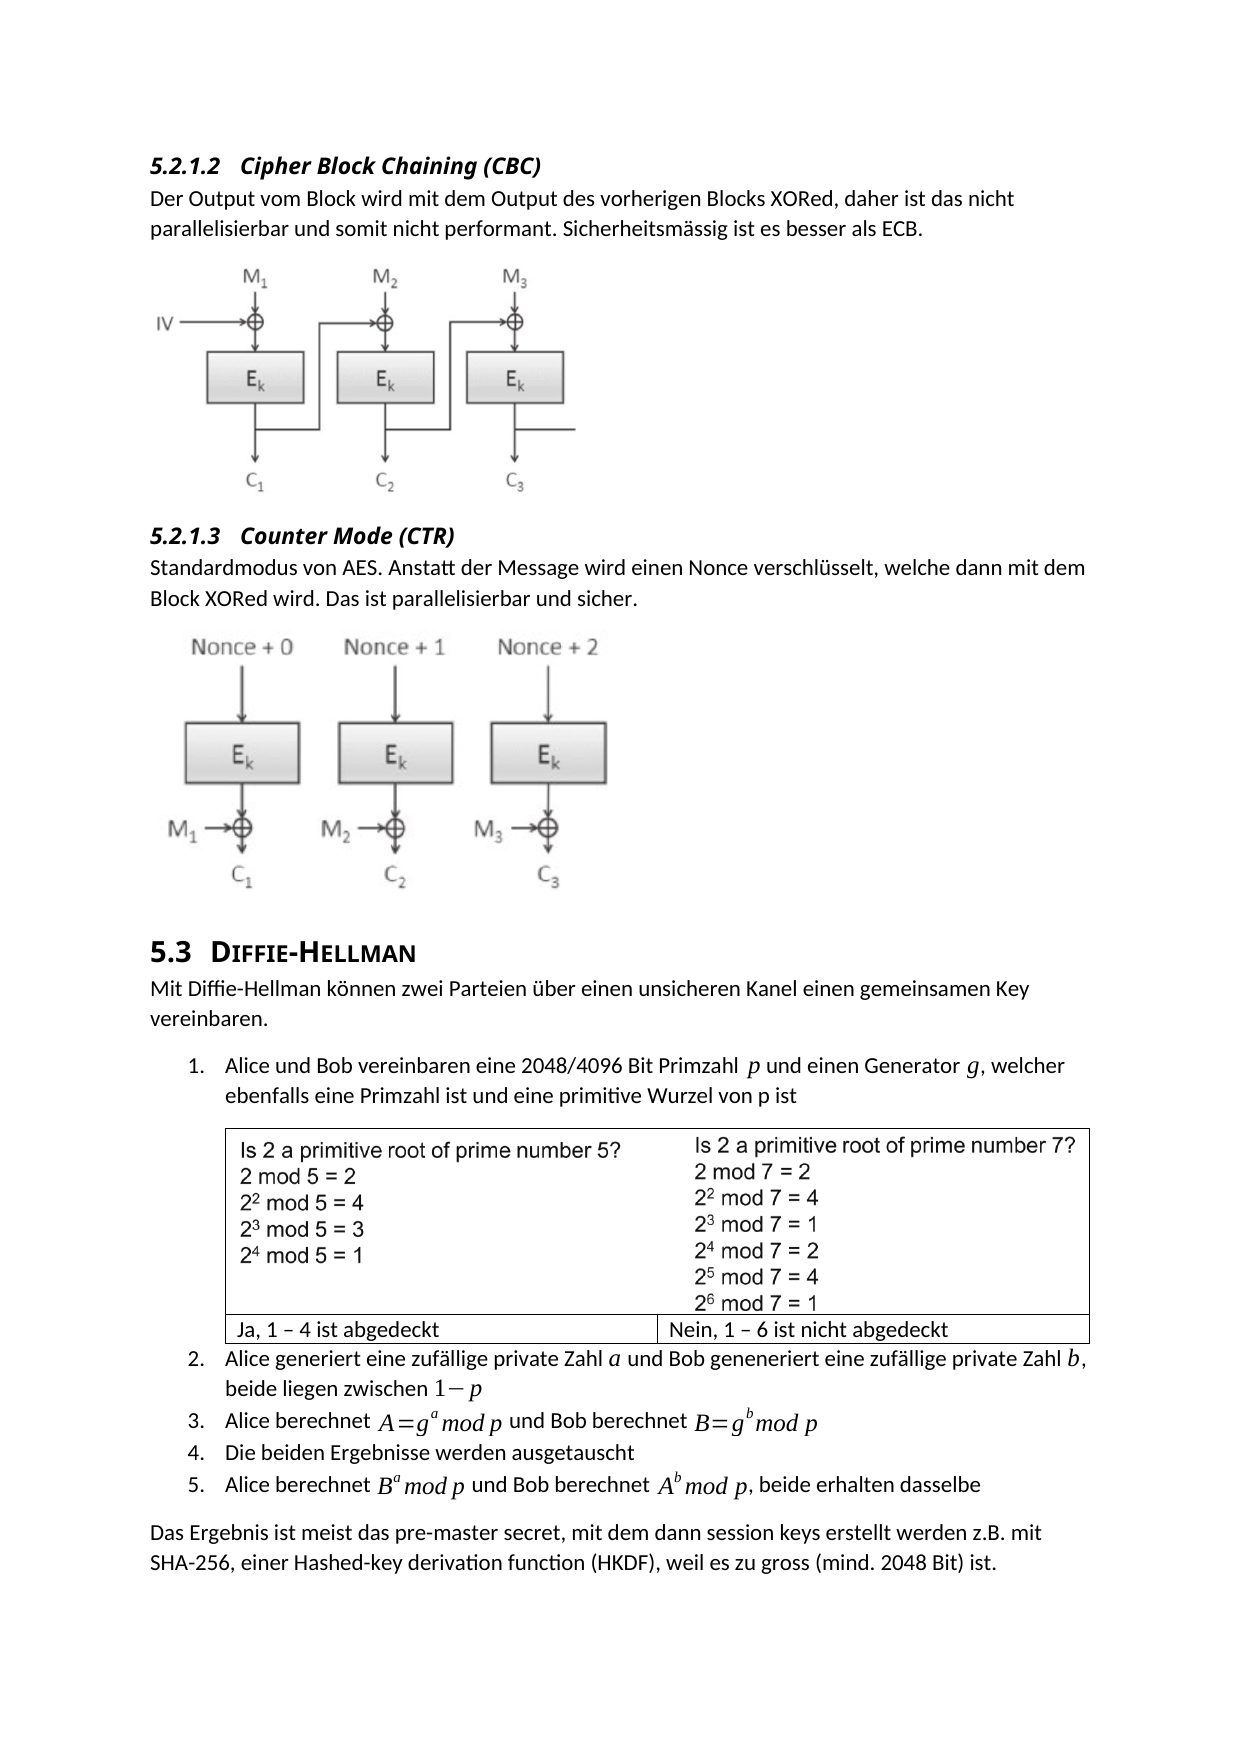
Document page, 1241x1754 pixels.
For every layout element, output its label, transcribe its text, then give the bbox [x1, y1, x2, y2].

text Standardmodus von AES. Anstatt der Message wird einen Nonce verschlüsselt, welche dann mit dem Block XORed wird. Das ist parallelisierbar und sicher. [150, 553, 1090, 612]
table_header [1079, 1129, 1089, 1314]
text Der Output vom Block wird mit dem Output des vorherigen Blocks XORed, daher ist das nicht parallelisierbar und somit nicht performant. Sicherheitsmässig ist es besser als ECB. [150, 184, 1090, 242]
list Die beiden Ergebnisse werden ausgetauscht [187, 1438, 1090, 1466]
table_cell Nein, 1 – 6 ist nicht abgedeckt [658, 1315, 1089, 1343]
picture [236, 1129, 1079, 1314]
list Alice berechnet und Bob berechnet , beide erhalten dasselbe [187, 1468, 1090, 1499]
list Alice generiert eine zufällige private Zahl und Bob geneneriert eine zufällige private Zahl , beide liegen zwischen [187, 1344, 1090, 1402]
list Alice berechnet und Bob berechnet [187, 1404, 1090, 1436]
subtitle Counter Mode (CTR) [150, 520, 1090, 551]
table_cell Ja, 1 – 4 ist abgedeckt [226, 1315, 657, 1343]
picture [150, 630, 609, 892]
table_header [226, 1129, 236, 1314]
list Alice und Bob vereinbaren eine 2048/4096 Bit Primzahl und einen Generator , welcher ebenfalls eine Primzahl ist und eine primitive Wurzel von p ist [187, 1051, 1090, 1109]
subtitle Cipher Block Chaining (CBC) [150, 150, 1090, 181]
picture [150, 260, 578, 497]
text Das Ergebnis ist meist das pre-master secret, mit dem dann session keys erstellt werden z.B. mit SHA-256, einer Hashed-key derivation function (HKDF), weil es zu gross (mind. 2048 Bit) ist. [150, 1518, 1090, 1576]
subtitle Diffie-Hellman [150, 931, 1090, 971]
text Mit Diffie-Hellman können zwei Parteien über einen unsicheren Kanel einen gemeinsamen Key vereinbaren. [150, 974, 1090, 1032]
